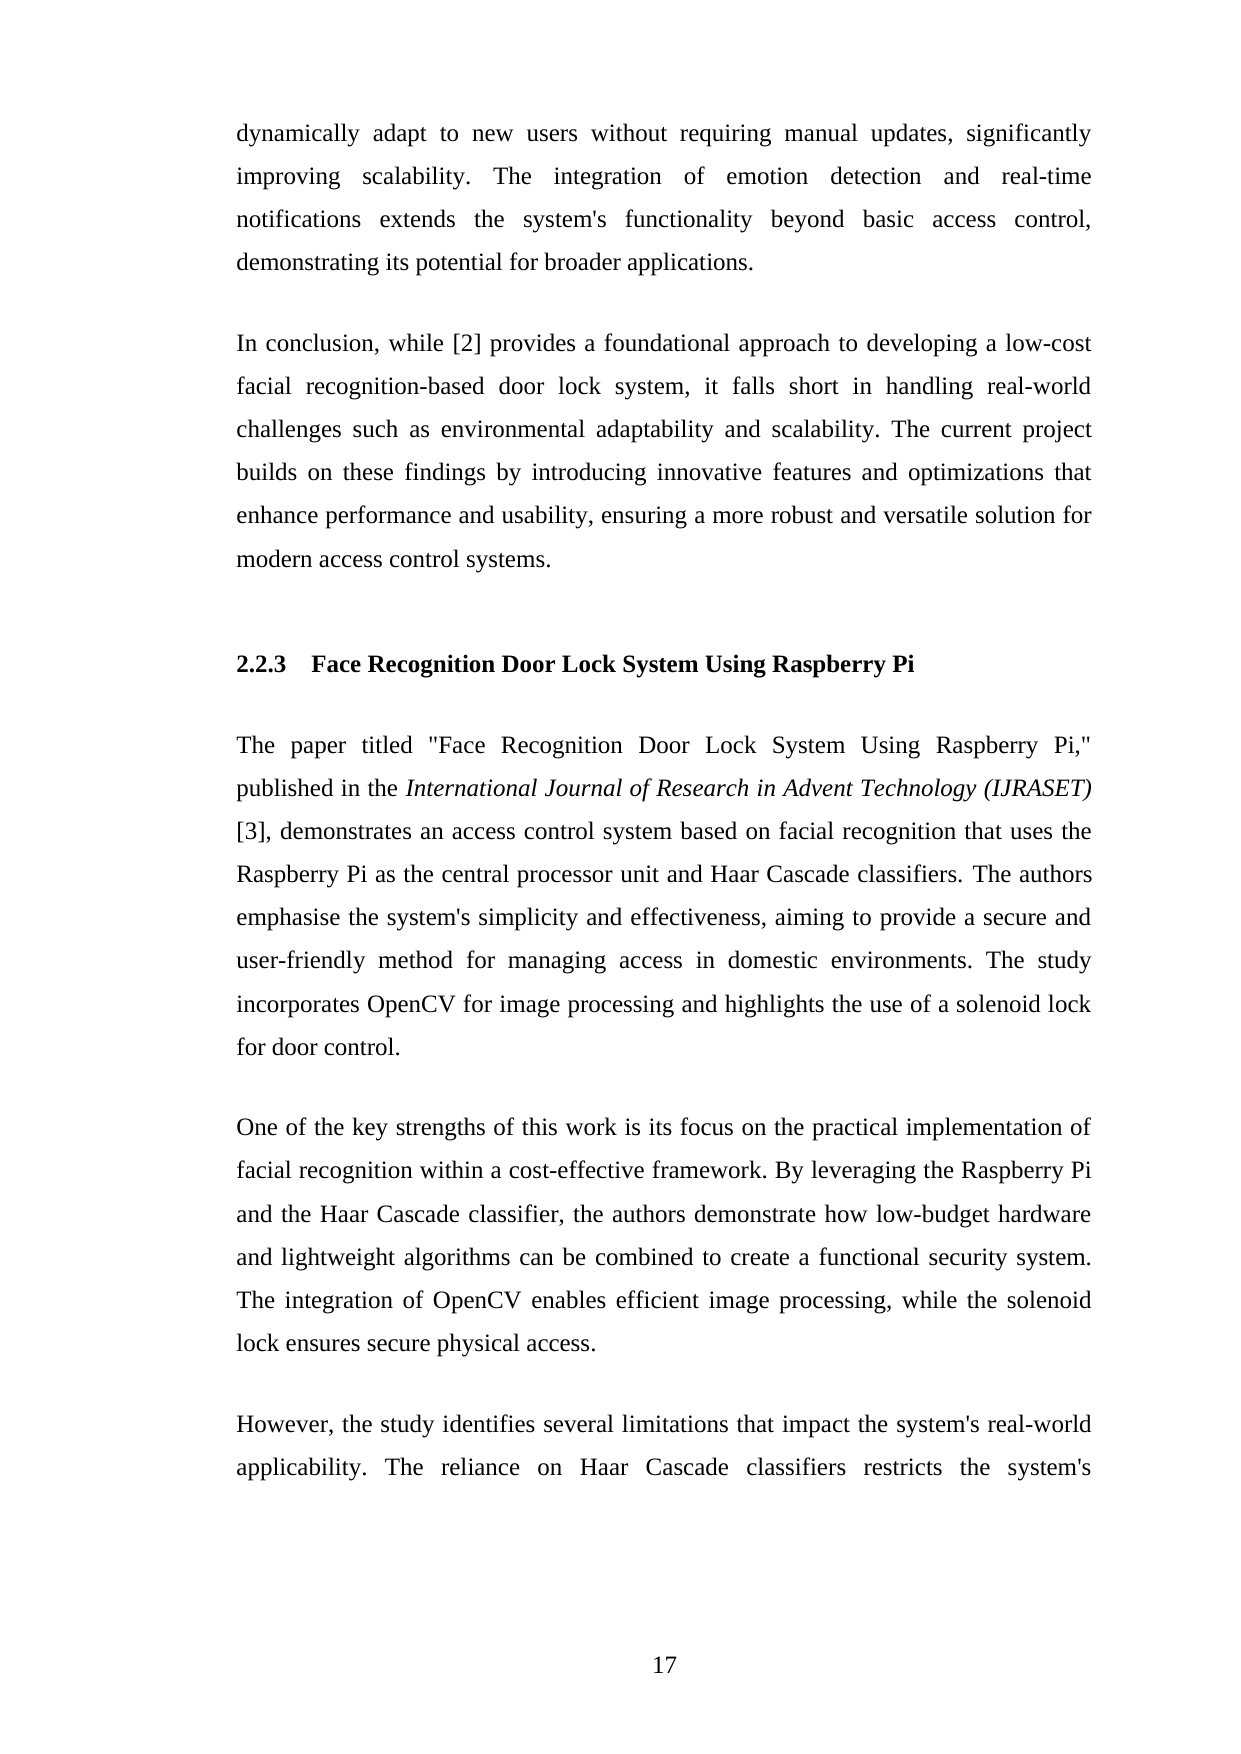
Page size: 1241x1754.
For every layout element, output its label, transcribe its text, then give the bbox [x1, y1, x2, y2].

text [236, 1409, 1092, 1481]
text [236, 118, 1092, 276]
text In conclusion, while [2] provides a foundational approach to developing a low-cost facial recognition-based door lock system, it falls short in handling real-world challenges such as environmental adaptability and scalability. The current project builds on these findings by introducing innovative features and optimizations that enhance performance and usability, ensuring a more robust and versatile solution for modern access control systems. [236, 328, 1092, 572]
text The paper titled "Face Recognition Door Lock System Using Raspberry Pi," published in the International Journal of Research in Advent Technology (IJRASET) [3], demonstrates an access control system based on facial recognition that uses the Raspberry Pi as the central processor unit and Haar Cascade classifiers. The authors emphasise the system's simplicity and effectiveness, aiming to provide a secure and user-friendly method for managing access in domestic environments. The study incorporates OpenCV for image processing and highlights the use of a solenoid lock for door control. [236, 730, 1092, 1061]
subtitle Face Recognition Door Lock System Using Raspberry Pi [236, 649, 1092, 678]
text One of the key strengths of this work is its focus on the practical implementation of facial recognition within a cost-effective framework. By leveraging the Raspberry Pi and the Haar Cascade classifier, the authors demonstrate how low-budget hardware and lightweight algorithms can be combined to create a functional security system. The integration of OpenCV enables efficient image processing, while the solenoid lock ensures secure physical access. [236, 1112, 1092, 1357]
